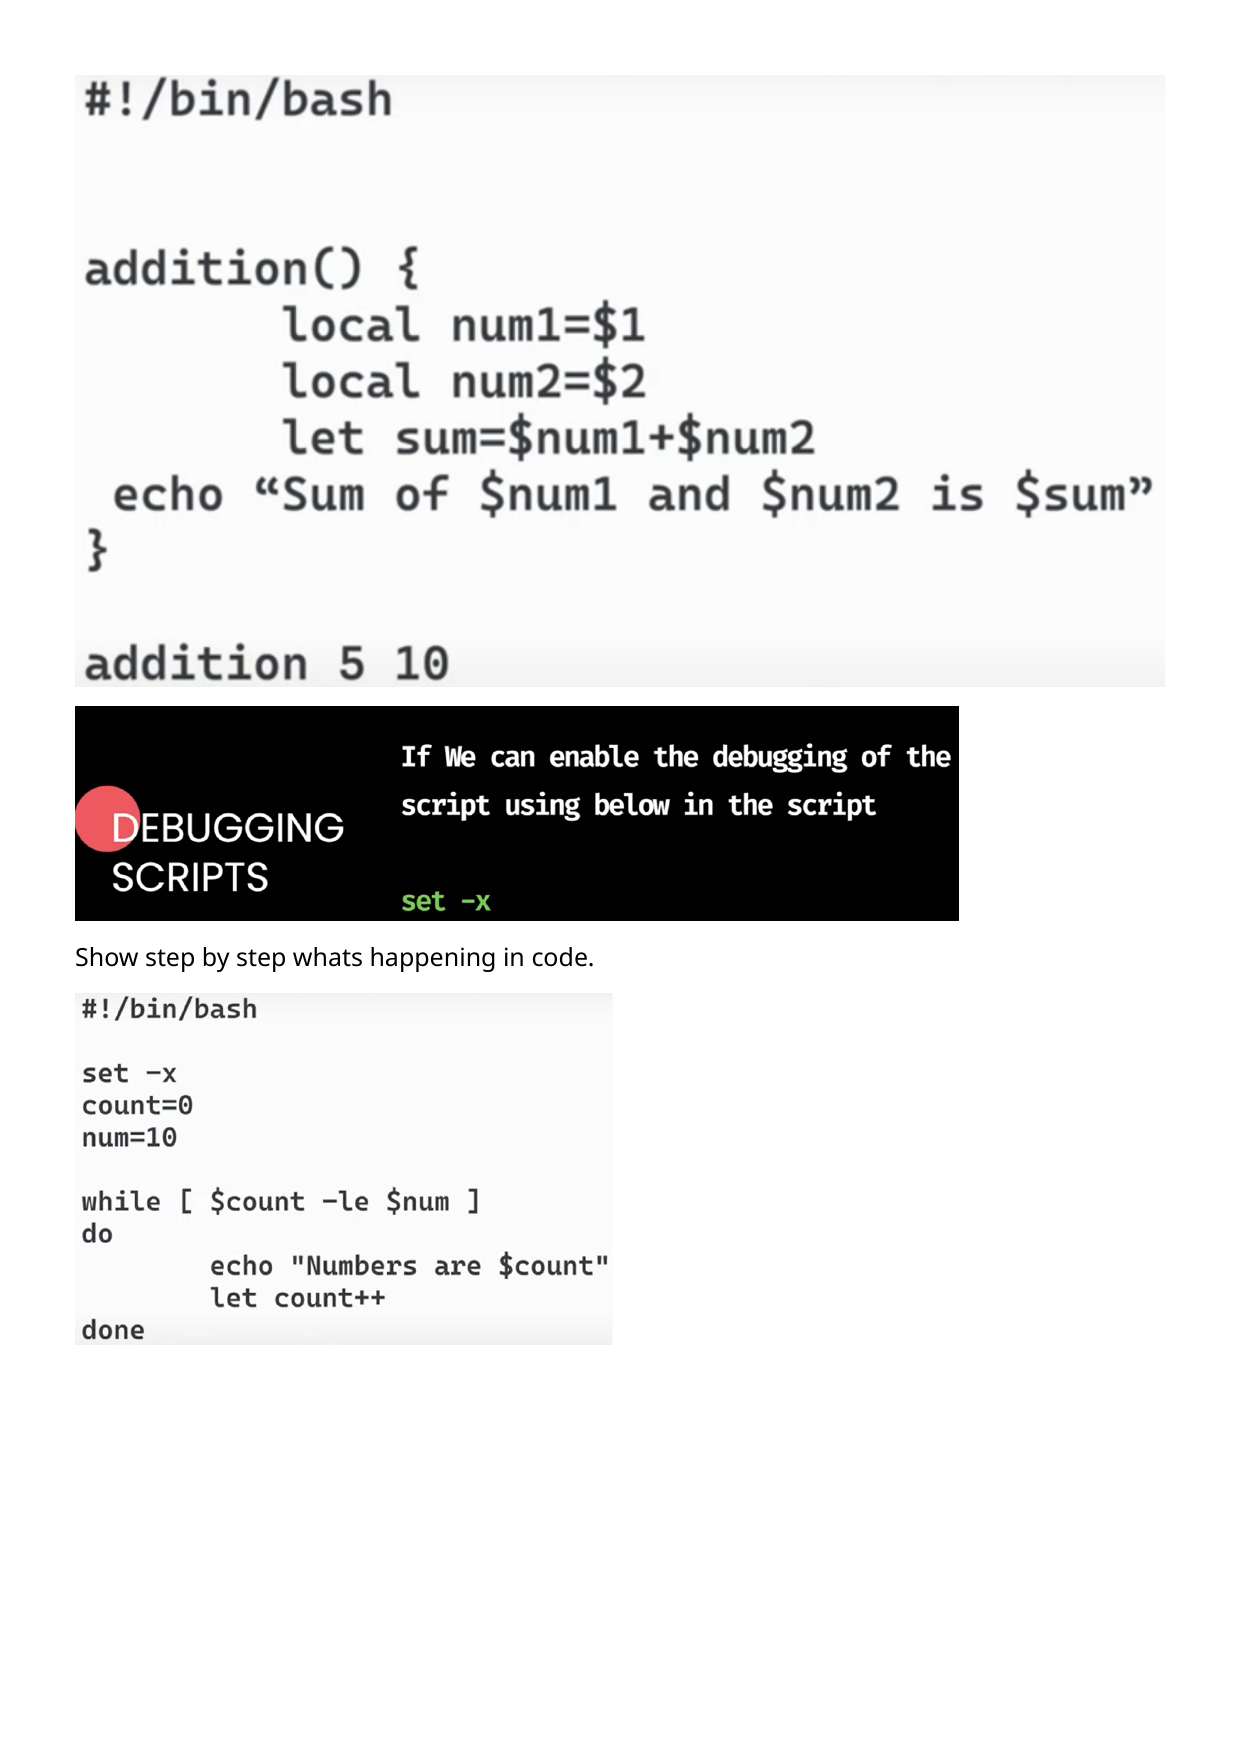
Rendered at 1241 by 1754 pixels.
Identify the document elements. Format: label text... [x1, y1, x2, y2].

text Show step by step whats happening in code. [75, 940, 1165, 974]
picture [75, 993, 613, 1345]
picture [75, 75, 1166, 687]
picture [75, 706, 959, 921]
